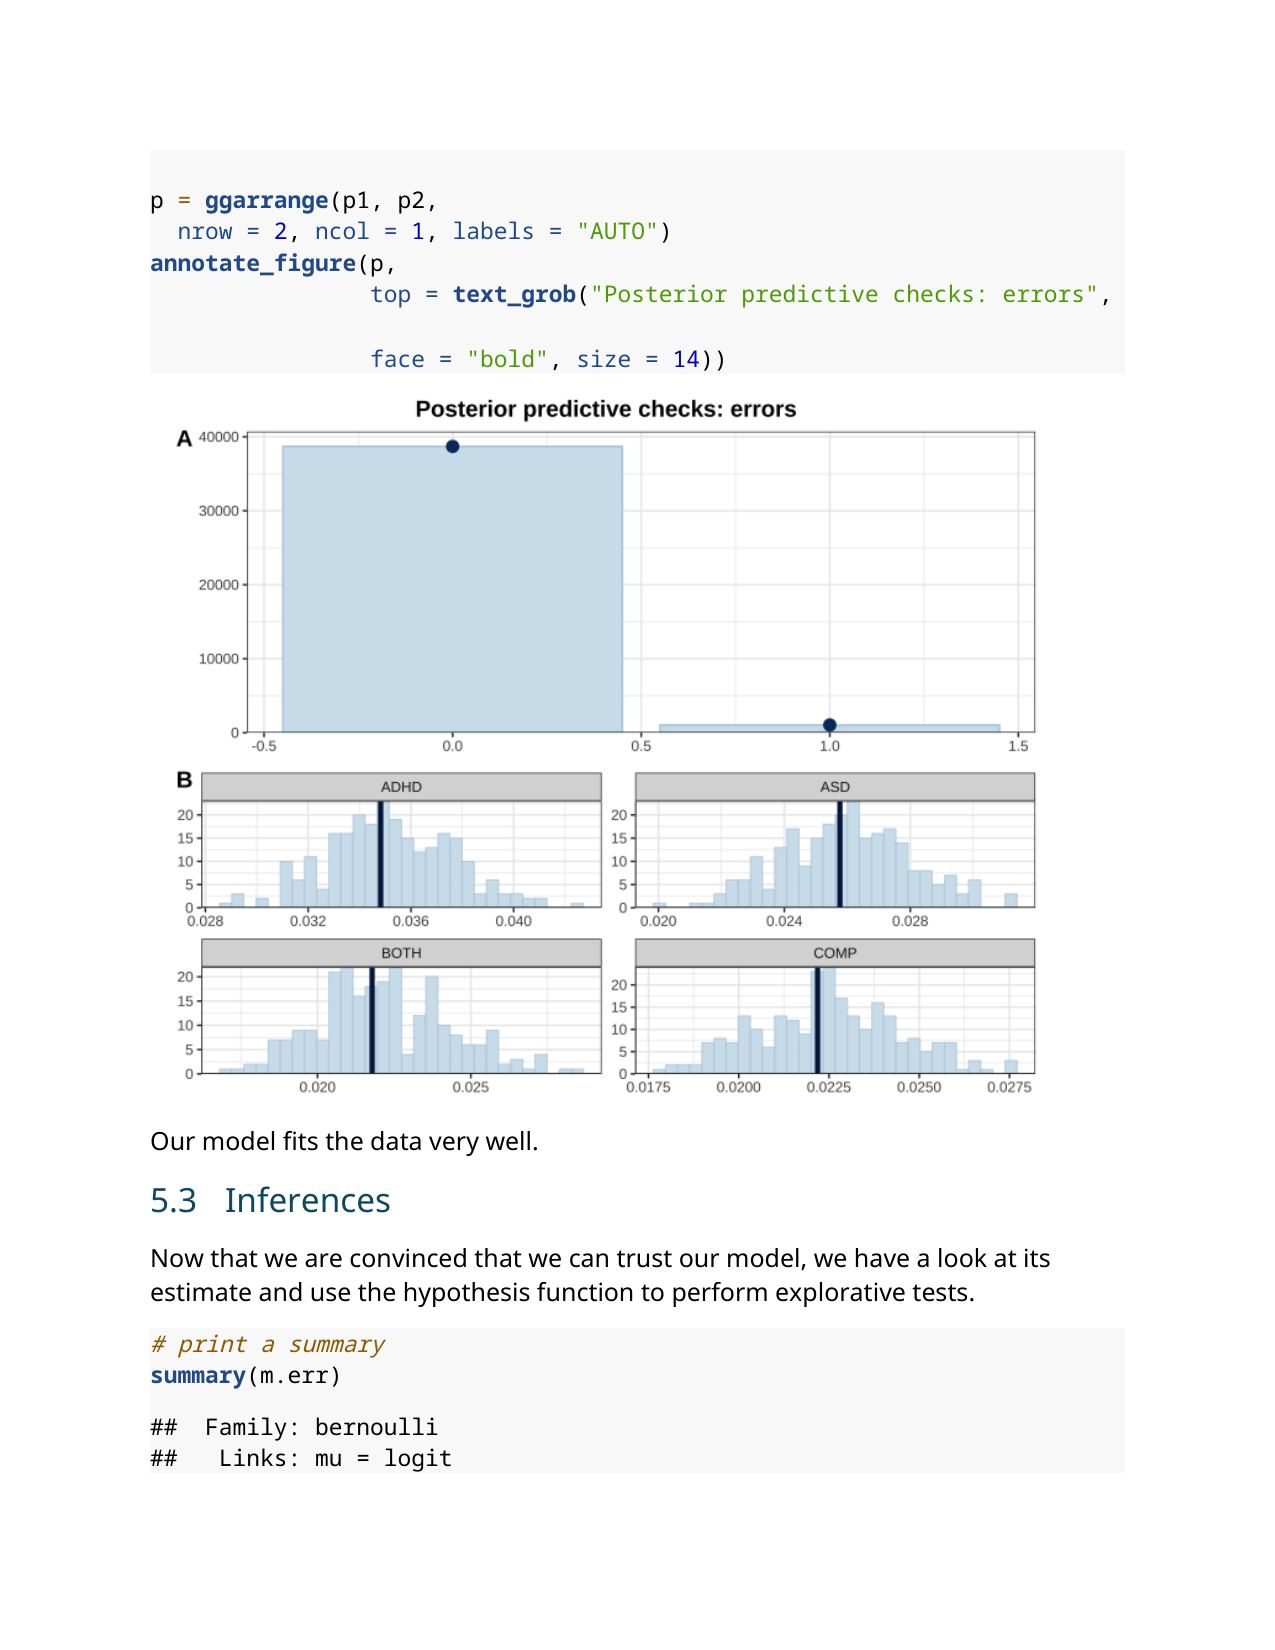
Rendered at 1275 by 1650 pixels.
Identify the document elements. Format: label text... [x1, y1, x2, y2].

picture [168, 395, 1044, 1105]
subtitle 5.3 Inferences [150, 1177, 1125, 1222]
text # print a summary summary(m.err) [342, 1328, 1125, 1390]
text Our model fits the data very well. [150, 1124, 1125, 1158]
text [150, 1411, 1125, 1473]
text Now that we are convinced that we can trust our model, we have a look at its estimate and use the hypothesis function to perform explorative tests. [150, 1241, 1125, 1309]
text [150, 150, 1125, 374]
